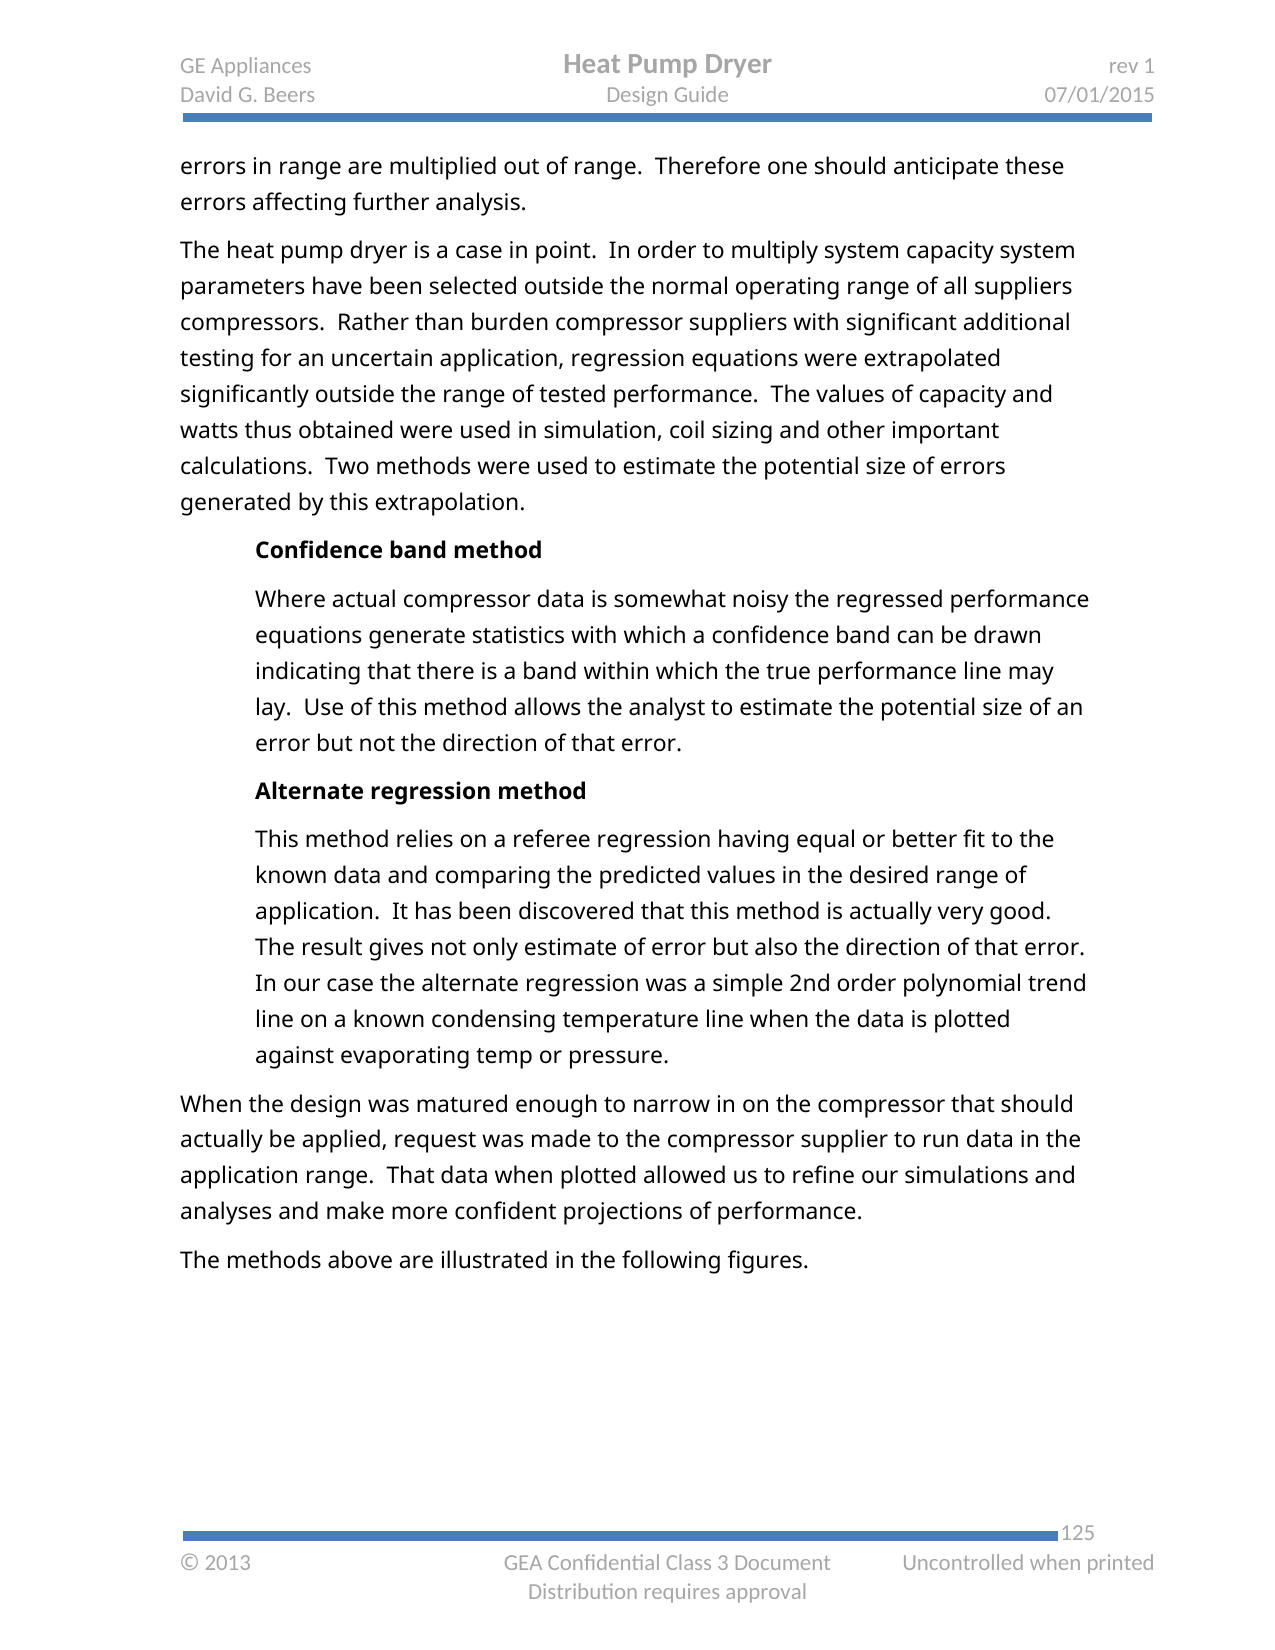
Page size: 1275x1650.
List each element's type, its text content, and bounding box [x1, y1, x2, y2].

text The heat pump dryer is a case in point. In order to multiply system capacity system parameters have been selected outside the normal operating range of all suppliers compressors. Rather than burden compressor suppliers with significant additional testing for an uncertain application, regression equations were extrapolated significantly outside the range of tested performance. The values of capacity and watts thus obtained were used in simulation, coil sizing and other important calculations. Two methods were used to estimate the potential size of errors generated by this extrapolation. [180, 234, 1095, 517]
text When the design was matured enough to narrow in on the compressor that should actually be applied, request was made to the compressor supplier to run data in the application range. That data when plotted allowed us to refine our simulations and analyses and make more confident projections of performance. [180, 1087, 1095, 1227]
text The methods above are illustrated in the following figures. [180, 1244, 1095, 1275]
text This method relies on a referee regression having equal or better fit to the known data and comparing the predicted values in the desired range of application. It has been discovered that this method is actually very good. The result gives not only estimate of error but also the direction of that error. In our case the alternate regression was a simple 2nd order polynomial trend line on a known condensing temperature line when the data is plotted against evaporating temp or pressure. [255, 823, 1095, 1070]
text Where actual compressor data is somewhat noisy the regressed performance equations generate statistics with which a confidence band can be drawn indicating that there is a band within which the true performance line may lay. Use of this method allows the analyst to estimate the potential size of an error but not the direction of that error. [255, 583, 1095, 758]
text Alternate regression method [255, 775, 1095, 806]
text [180, 150, 1095, 217]
text Confidence band method [255, 534, 1095, 566]
